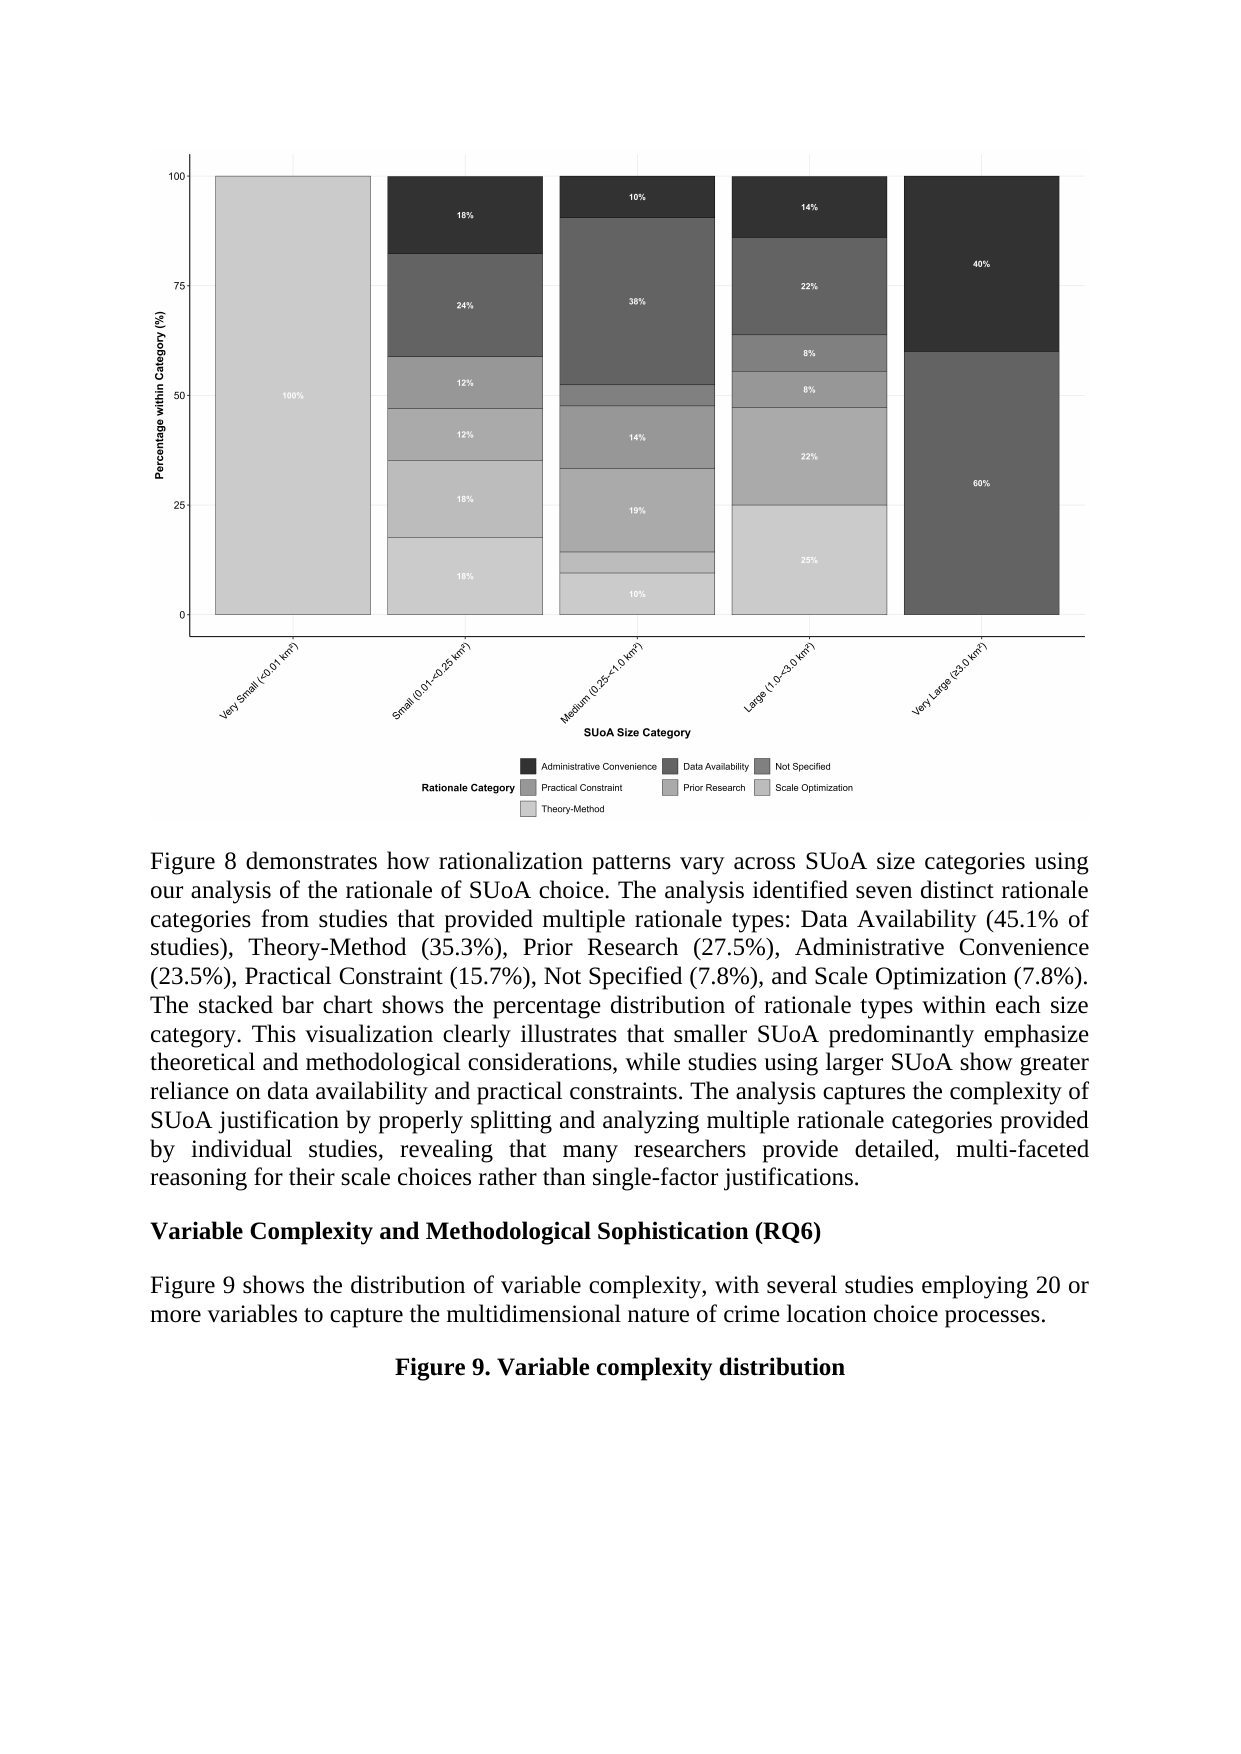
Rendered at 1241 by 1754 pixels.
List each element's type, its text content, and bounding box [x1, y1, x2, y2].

subtitle Variable Complexity and Methodological Sophistication (RQ6) [150, 1216, 1090, 1245]
text Figure 9 shows the distribution of variable complexity, with several studies employing 20 or more variables to capture the multidimensional nature of crime location choice processes. [150, 1270, 1090, 1327]
text Figure 9. Variable complexity distribution [150, 1352, 1090, 1381]
text Figure 8 demonstrates how rationalization patterns vary across SUoA size categories using our analysis of the rationale of SUoA choice. The analysis identified seven distinct rationale categories from studies that provided multiple rationale types: Data Availability (45.1% of studies), Theory-Method (35.3%), Prior Research (27.5%), Administrative Convenience (23.5%), Practical Constraint (15.7%), Not Specified (7.8%), and Scale Optimization (7.8%). The stacked bar chart shows the percentage distribution of rationale types within each size category. This visualization clearly illustrates that smaller SUoA predominantly emphasize theoretical and methodological considerations, while studies using larger SUoA show greater reliance on data availability and practical constraints. The analysis captures the complexity of SUoA justification by properly splitting and analyzing multiple rationale categories provided by individual studies, revealing that many researchers provide detailed, multi-faceted reasoning for their scale choices rather than single-factor justifications. [150, 846, 1090, 1191]
